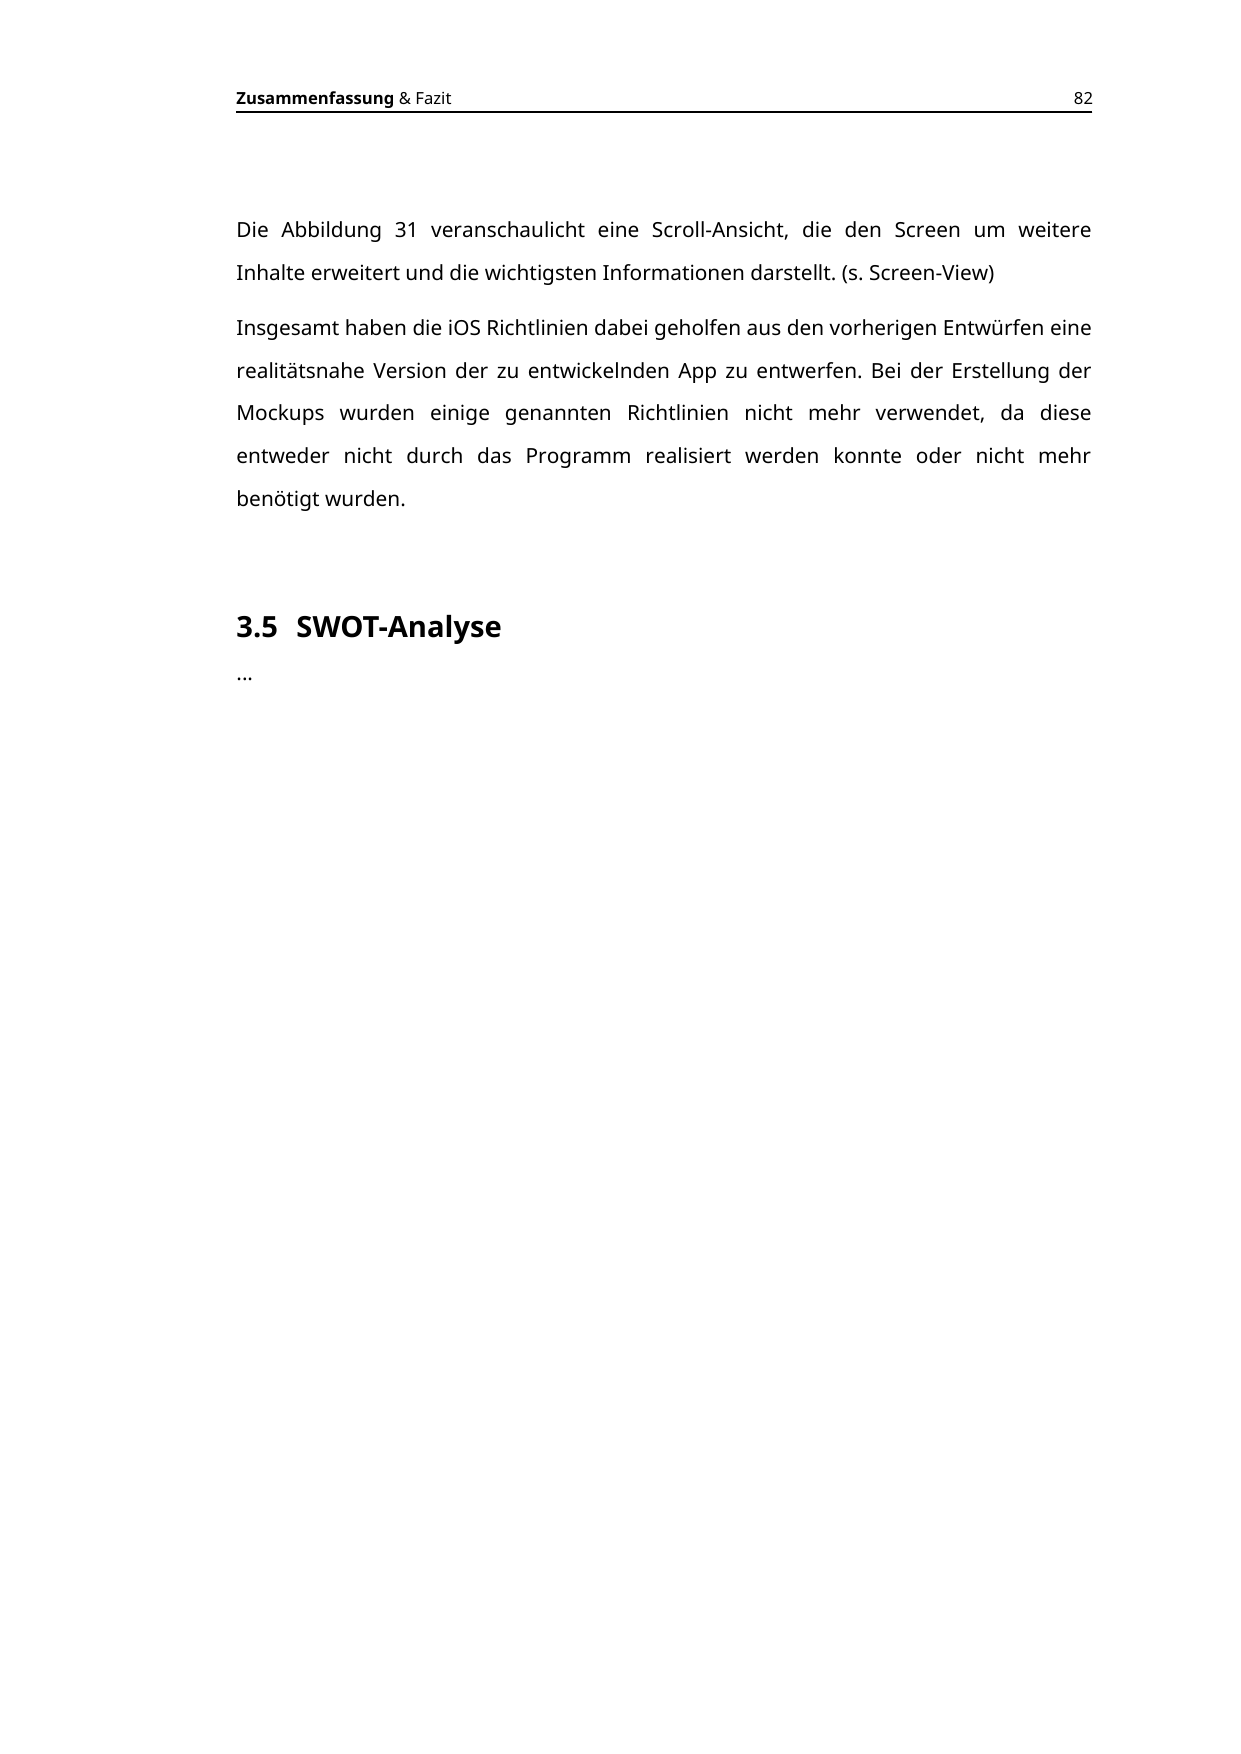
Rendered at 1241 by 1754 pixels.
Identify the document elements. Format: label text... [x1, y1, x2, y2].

text Die Abbildung 31 veranschaulicht eine Scroll-Ansicht, die den Screen um weitere Inhalte erweitert und die wichtigsten Informationen darstellt. (s. Screen-View) [236, 216, 1092, 287]
text ... [236, 658, 1092, 687]
text Insgesamt haben die iOS Richtlinien dabei geholfen aus den vorherigen Entwürfen eine realitätsnahe Version der zu entwickelnden App zu entwerfen. Bei der Erstellung der Mockups wurden einige genannten Richtlinien nicht mehr verwendet, da diese entweder nicht durch das Programm realisiert werden konnte oder nicht mehr benötigt wurden. [236, 313, 1092, 512]
subtitle SWOT-Analyse [236, 606, 1092, 646]
